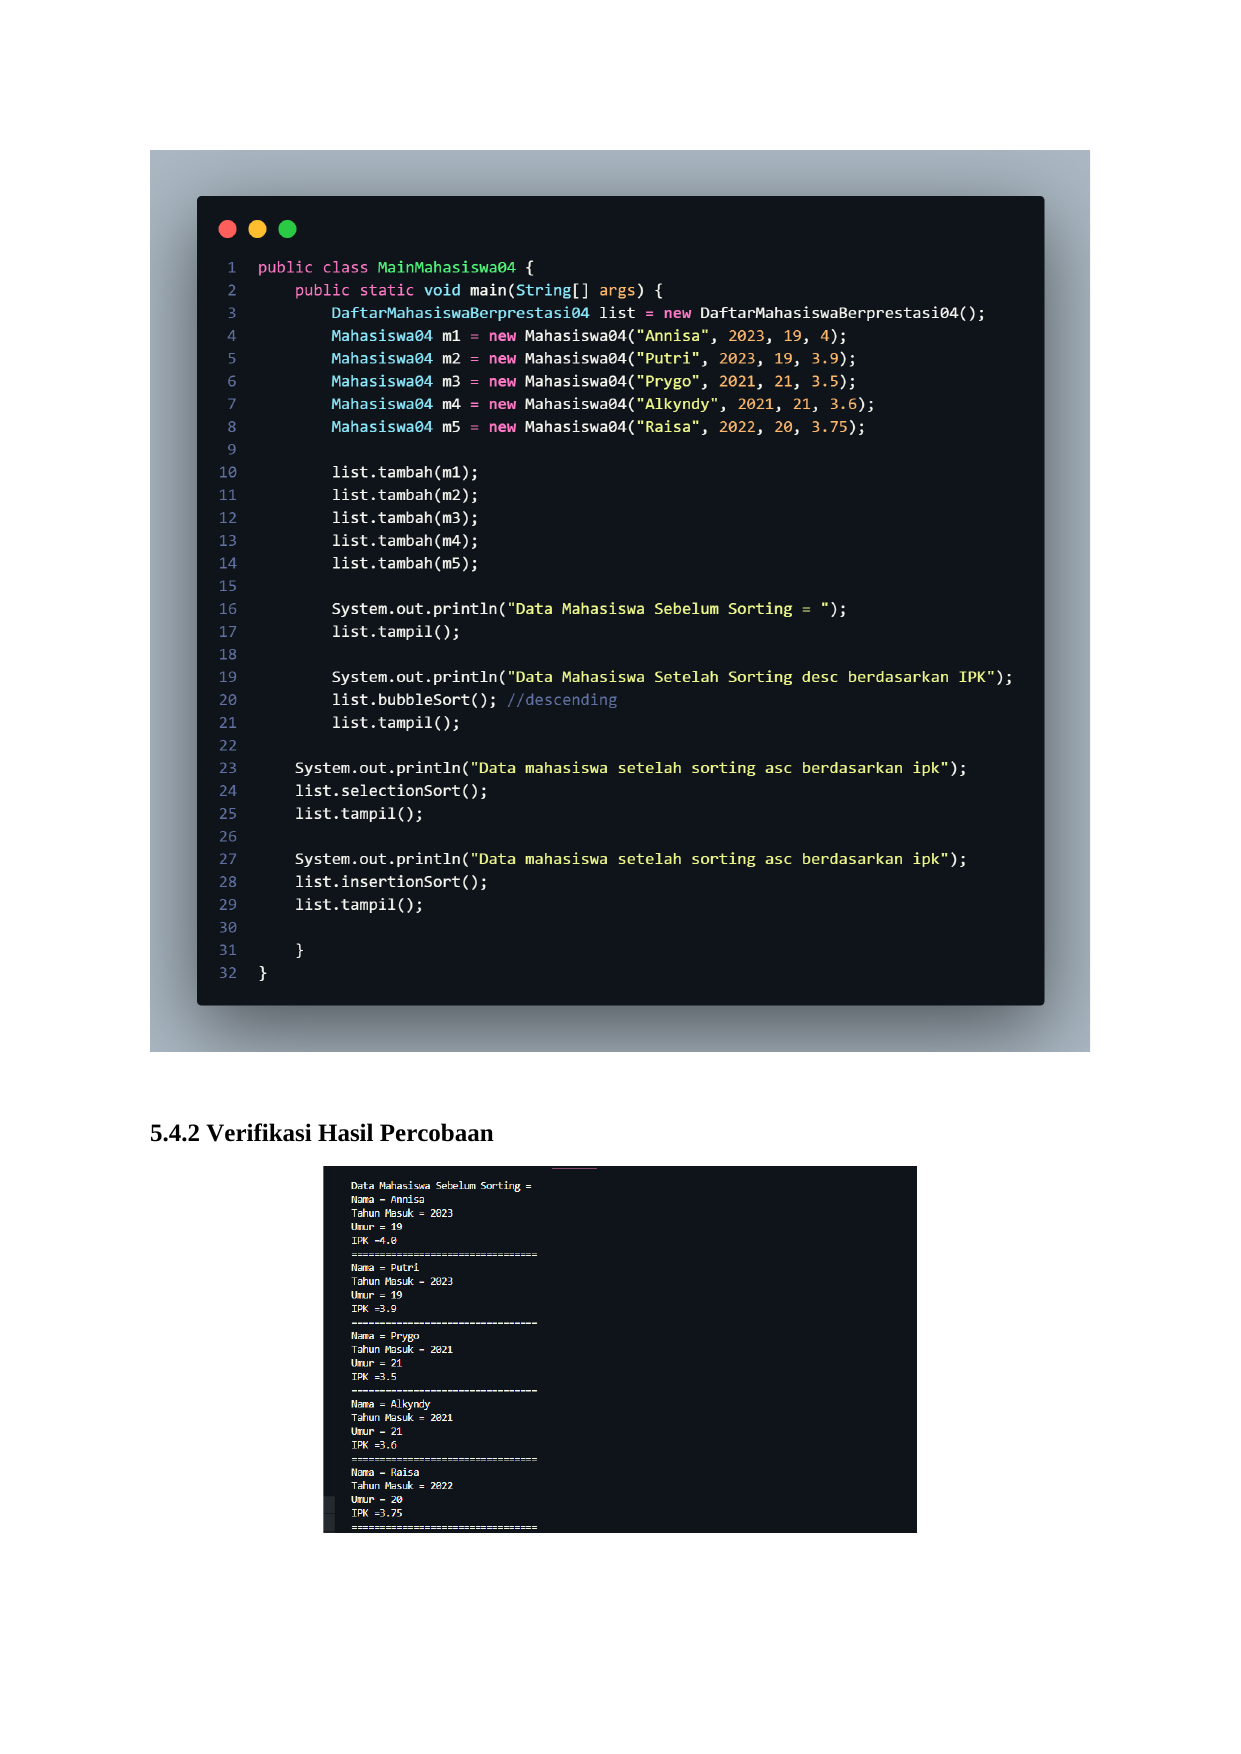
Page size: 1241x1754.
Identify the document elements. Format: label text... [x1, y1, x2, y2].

picture [150, 150, 1091, 1052]
picture [323, 1166, 917, 1533]
text 5.4.2 Verifikasi Hasil Percobaan [150, 1118, 1090, 1147]
